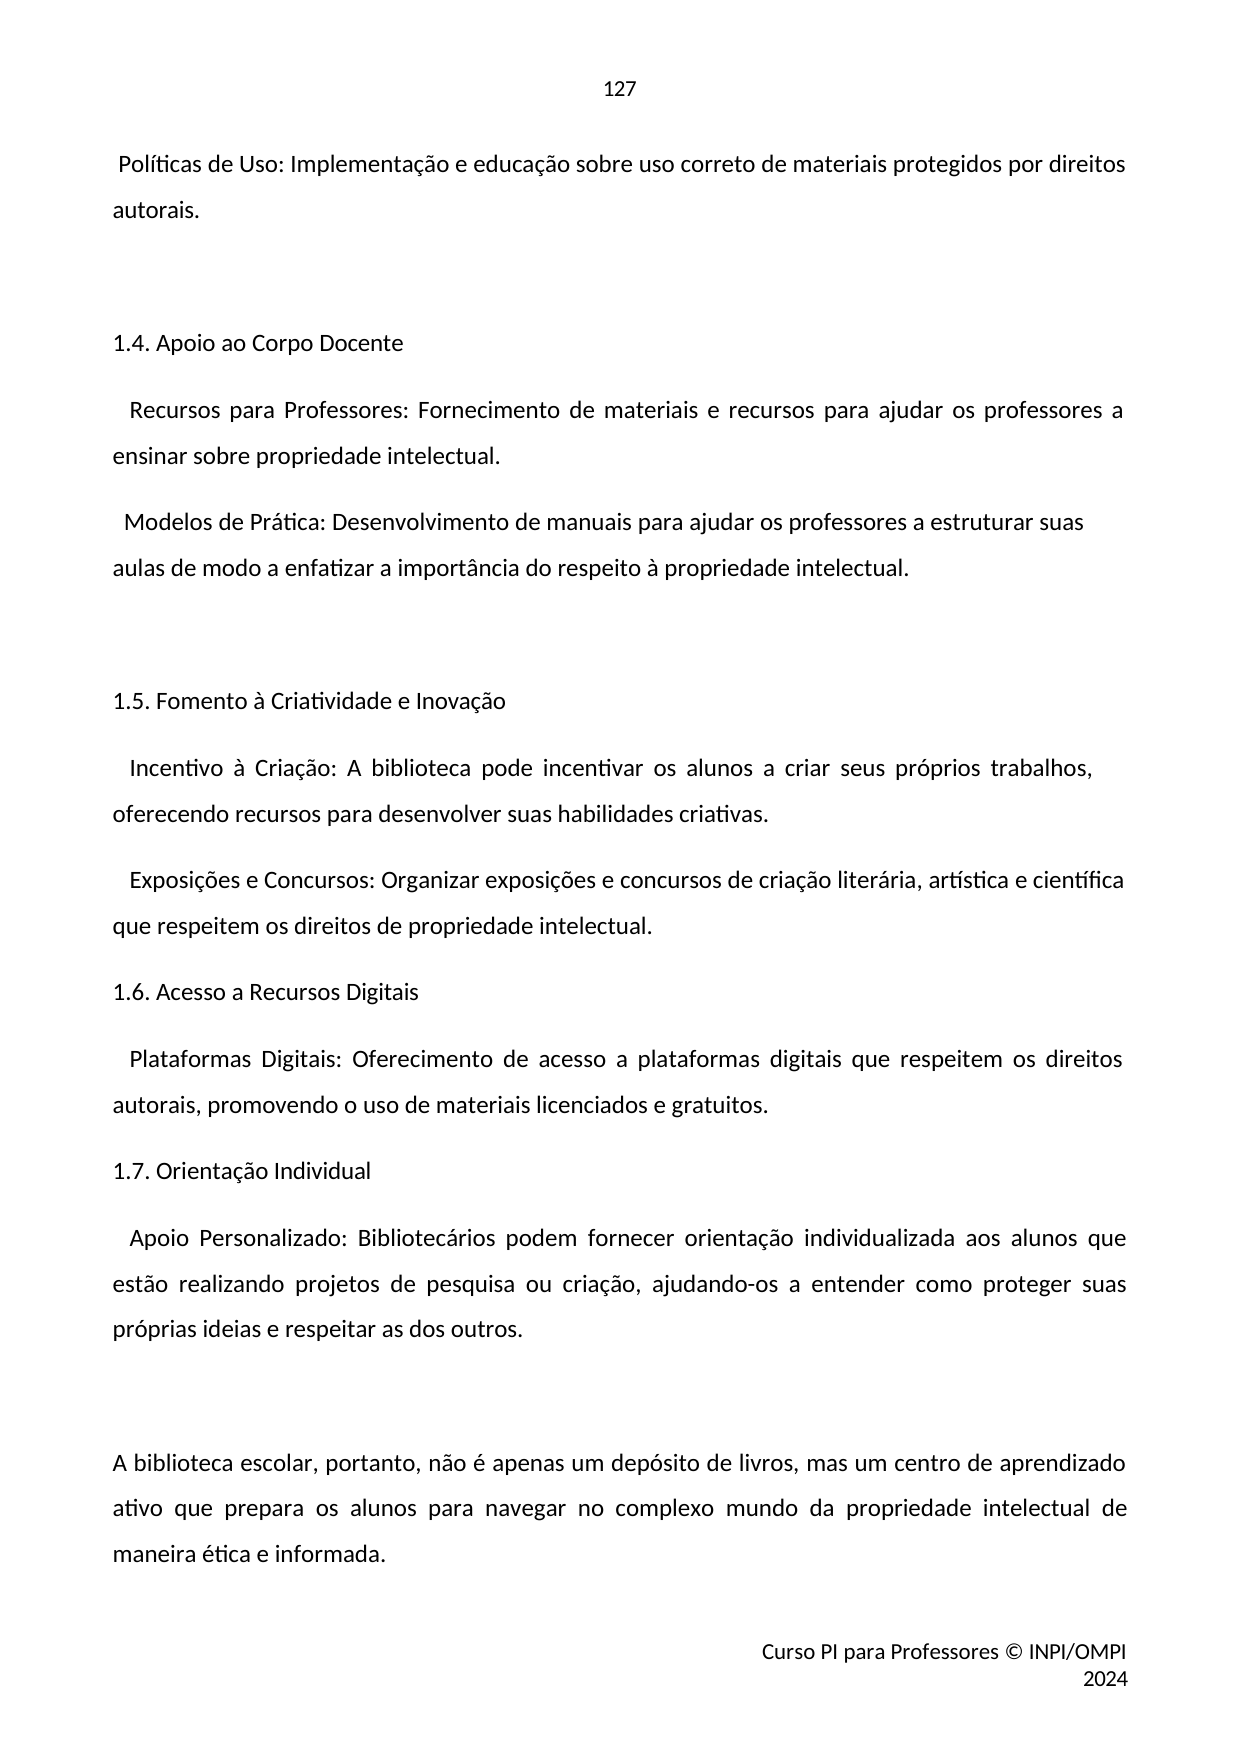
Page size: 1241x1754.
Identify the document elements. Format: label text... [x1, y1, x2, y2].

list Orientação Individual [112, 1156, 1211, 1186]
text Recursos para Professores: Fornecimento de materiais e recursos para ajudar os professores a ensinar sobre propriedade intelectual. [112, 394, 1128, 470]
text Modelos de Prática: Desenvolvimento de manuais para ajudar os professores a estruturar suas aulas de modo a enfatizar a importância do respeito à propriedade intelectual. [112, 506, 1128, 583]
text Apoio Personalizado: Bibliotecários podem fornecer orientação individualizada aos alunos que estão realizando projetos de pesquisa ou criação, ajudando-os a entender como proteger suas próprias ideias e respeitar as dos outros. [112, 1222, 1128, 1344]
list Fomento à Criatividade e Inovação [112, 685, 1211, 716]
text Exposições e Concursos: Organizar exposições e concursos de criação literária, artística e científica que respeitem os direitos de propriedade intelectual. [112, 864, 1128, 941]
text A biblioteca escolar, portanto, não é apenas um depósito de livros, mas um centro de aprendizado ativo que prepara os alunos para navegar no complexo mundo da propriedade intelectual de maneira ética e informada. [112, 1447, 1128, 1569]
text Políticas de Uso: Implementação e educação sobre uso correto de materiais protegidos por direitos autorais. [112, 148, 1128, 225]
text Plataformas Digitais: Oferecimento de acesso a plataformas digitais que respeitem os direitos autorais, promovendo o uso de materiais licenciados e gratuitos. [112, 1043, 1128, 1119]
list Acesso a Recursos Digitais [112, 977, 1211, 1007]
text Incentivo à Criação: A biblioteca pode incentivar os alunos a criar seus próprios trabalhos, oferecendo recursos para desenvolver suas habilidades criativas. [112, 752, 1128, 828]
list Apoio ao Corpo Docente [112, 327, 1211, 358]
